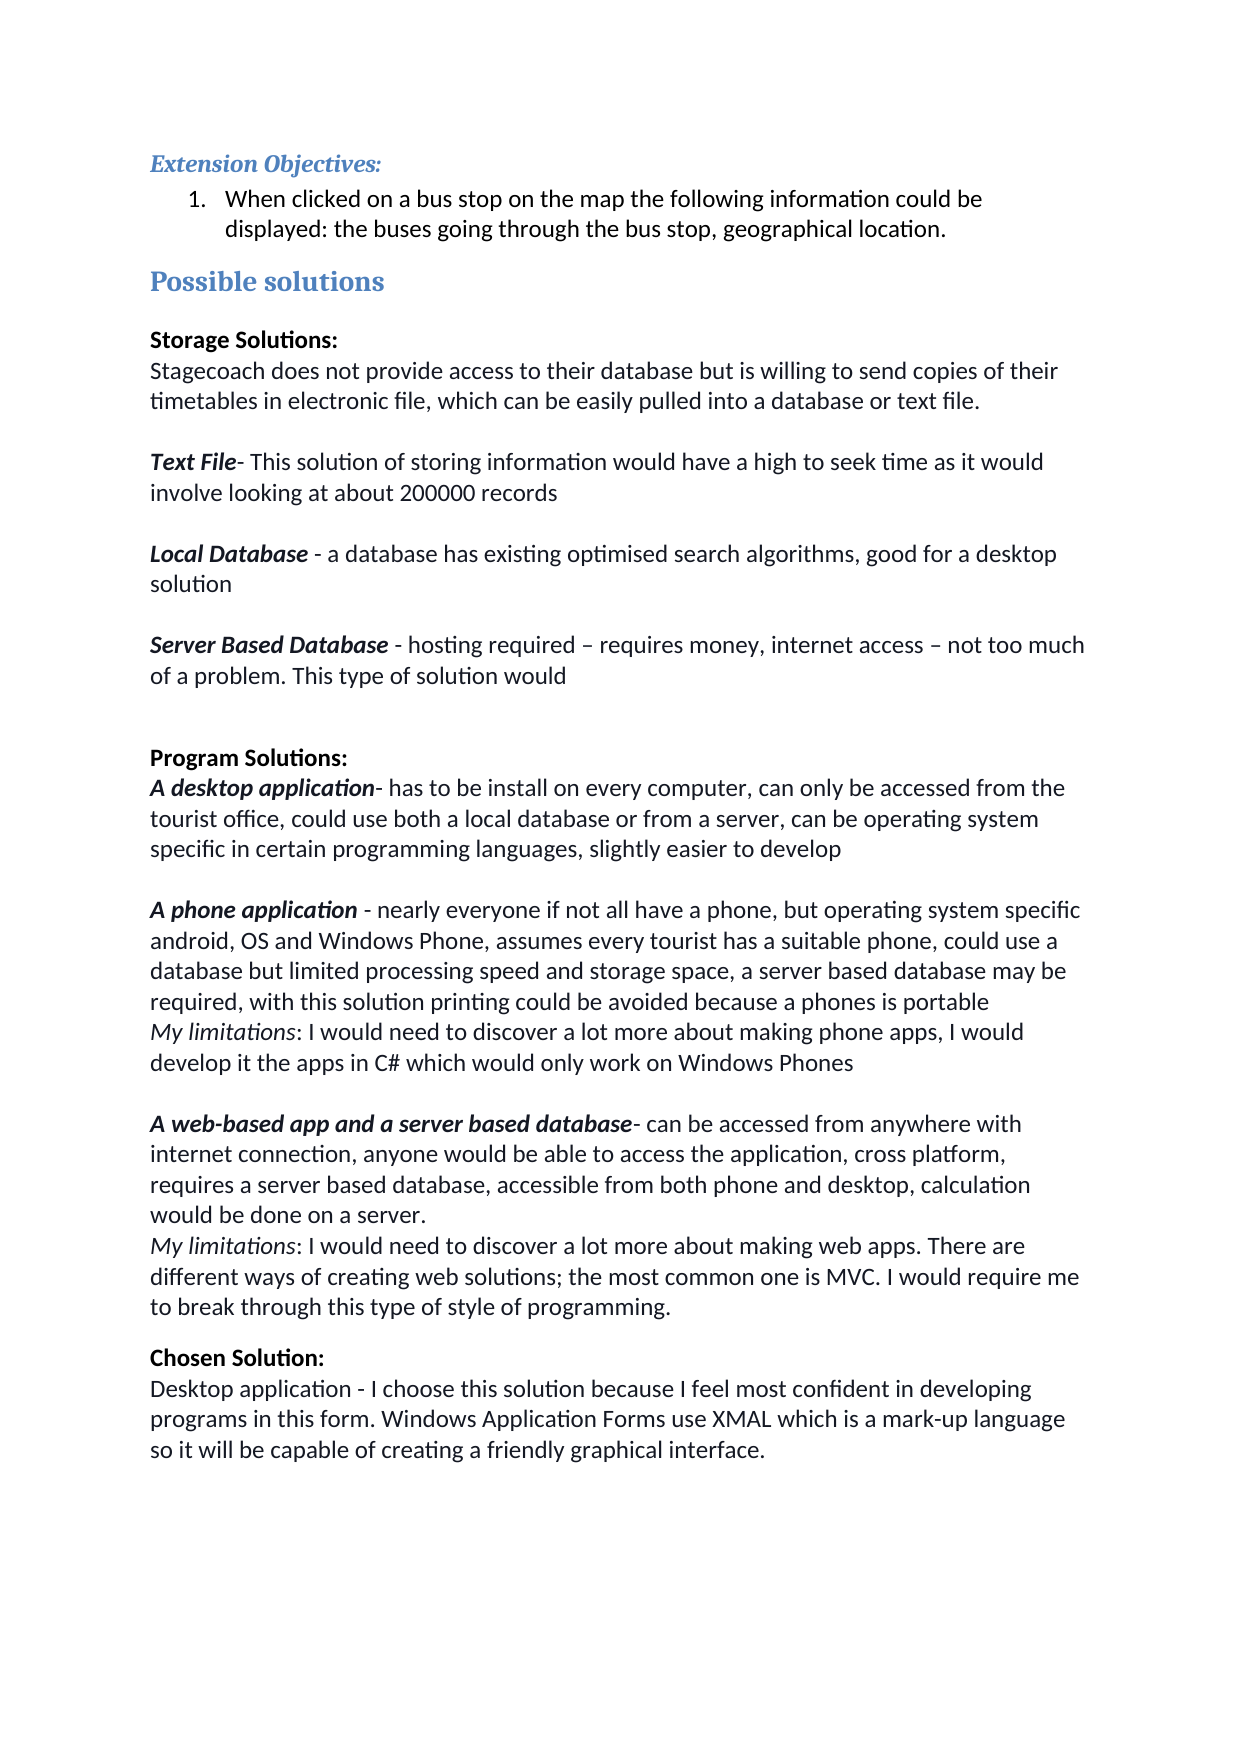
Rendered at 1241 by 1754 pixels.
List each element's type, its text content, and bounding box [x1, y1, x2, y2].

text Program Solutions: [150, 742, 1090, 772]
text My limitations: I would need to discover a lot more about making web apps. There are different ways of creating web solutions; the most common one is MVC. I would require me to break through this type of style of programming. [150, 1230, 1090, 1322]
text Text File- This solution of storing information would have a high to seek time as it would involve looking at about 200000 records [150, 446, 1090, 507]
text Chosen Solution: [150, 1343, 1090, 1373]
text A desktop application- has to be install on every computer, can only be accessed from the tourist office, could use both a local database or from a server, can be operating system specific in certain programming languages, slightly easier to develop [150, 772, 1090, 864]
text My limitations: I would need to discover a lot more about making phone apps, I would develop it the apps in C# which would only work on Windows Phones [150, 1017, 1090, 1078]
text A web-based app and a server based database- can be accessed from anywhere with internet connection, anyone would be able to access the application, cross platform, requires a server based database, accessible from both phone and desktop, calculation would be done on a server. [150, 1108, 1090, 1230]
text Local Database - a database has existing optimised search algorithms, good for a desktop solution [150, 538, 1090, 599]
text Storage Solutions: [150, 324, 1090, 355]
text Desktop application - I choose this solution because I feel most confident in developing programs in this form. Windows Application Forms use XMAL which is a mark-up language so it will be capable of creating a friendly graphical interface. [150, 1373, 1090, 1465]
subtitle Extension Objectives: [150, 150, 1090, 179]
text Server Based Database - hosting required – requires money, internet access – not too much of a problem. This type of solution would [150, 629, 1090, 691]
subtitle Possible solutions [150, 265, 1090, 298]
text Stagecoach does not provide access to their database but is willing to send copies of their timetables in electronic file, which can be easily pulled into a database or text file. [150, 355, 1090, 416]
text A phone application - nearly everyone if not all have a phone, but operating system specific android, OS and Windows Phone, assumes every tourist has a suitable phone, could use a database but limited processing speed and storage space, a server based database may be required, with this solution printing could be avoided because a phones is portable [150, 894, 1090, 1017]
list When clicked on a bus stop on the map the following information could be displayed: the buses going through the bus stop, geographical location. [187, 183, 1090, 244]
